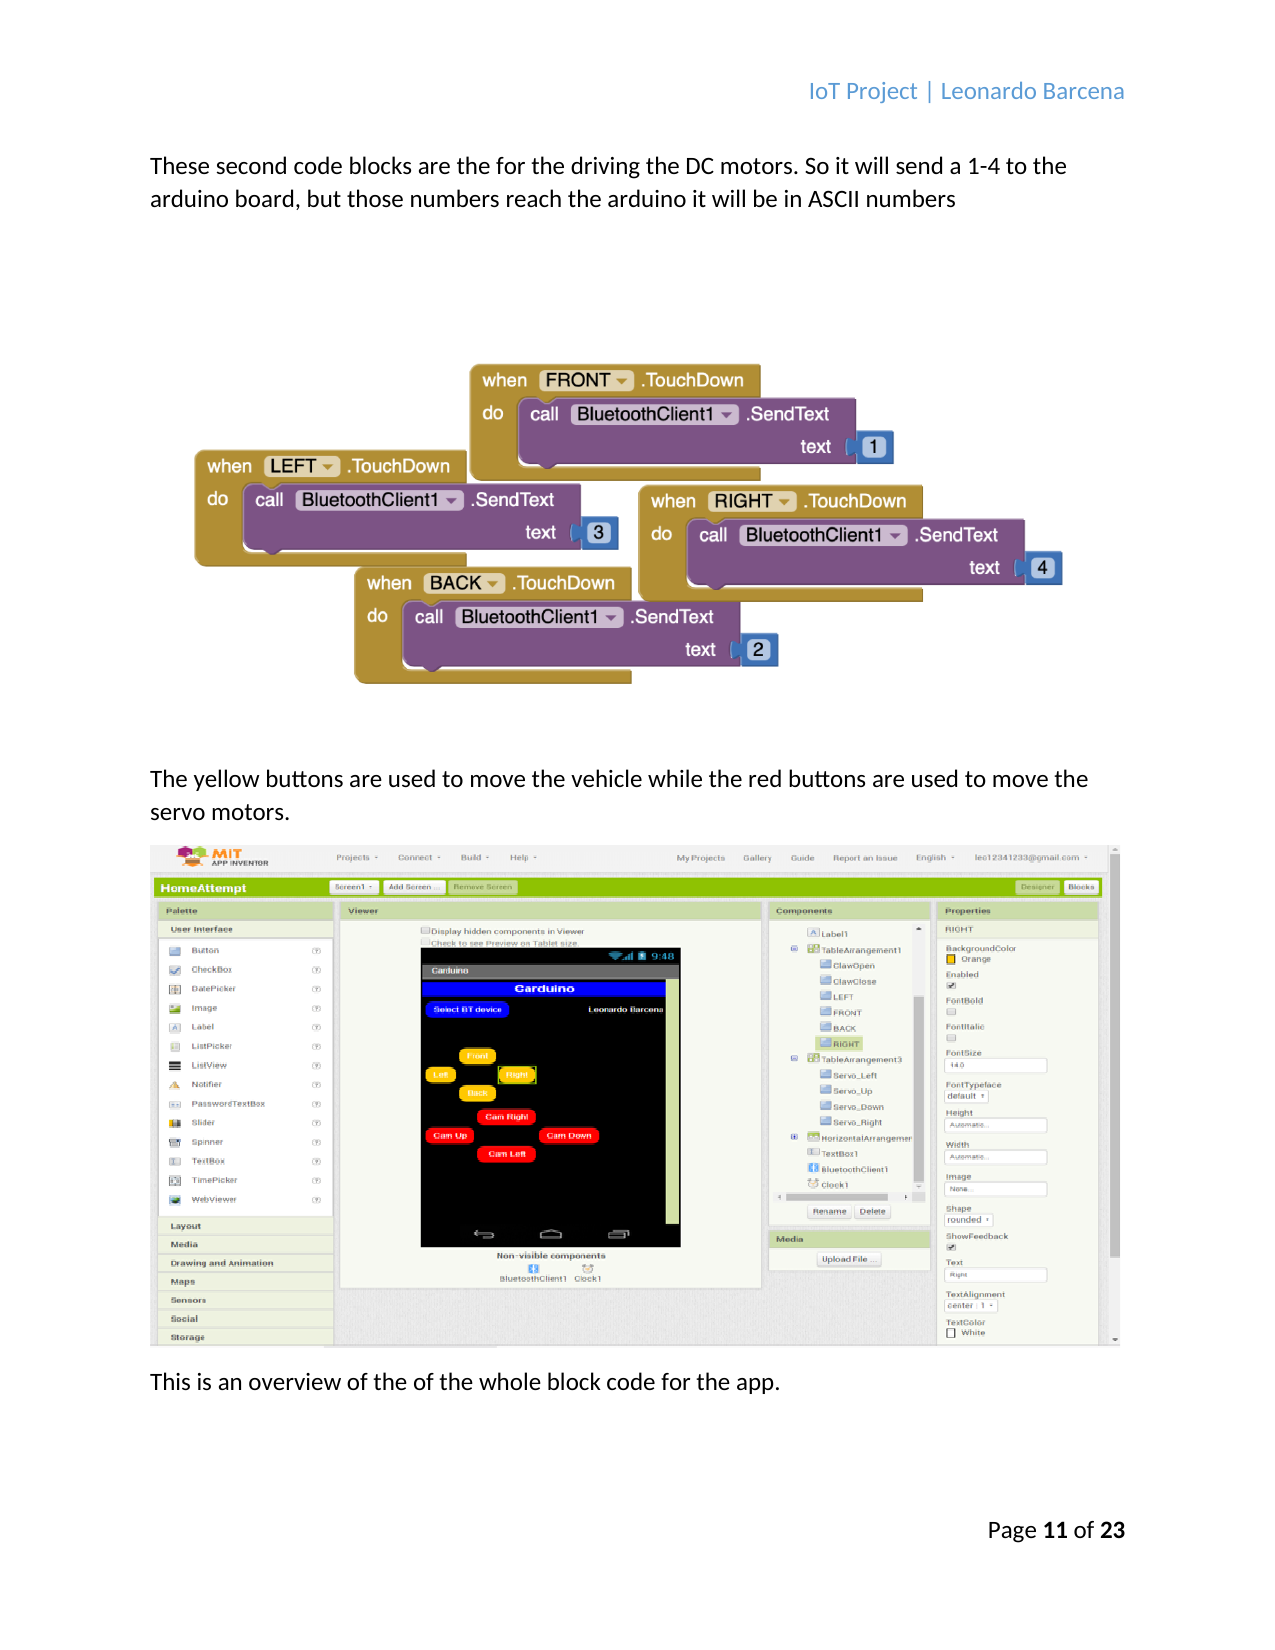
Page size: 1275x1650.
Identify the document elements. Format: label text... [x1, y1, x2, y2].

text The yellow buttons are used to move the vehicle while the red buttons are used to move the servo motors. [150, 763, 1125, 827]
text This is an overview of the of the whole block code for the app. [150, 1366, 1125, 1397]
picture [150, 331, 1125, 695]
text These second code blocks are the for the driving the DC motors. So it will send a 1-4 to the arduino board, but those numbers reach the arduino it will be in ASCII numbers [150, 150, 1125, 213]
picture [150, 845, 1121, 1348]
